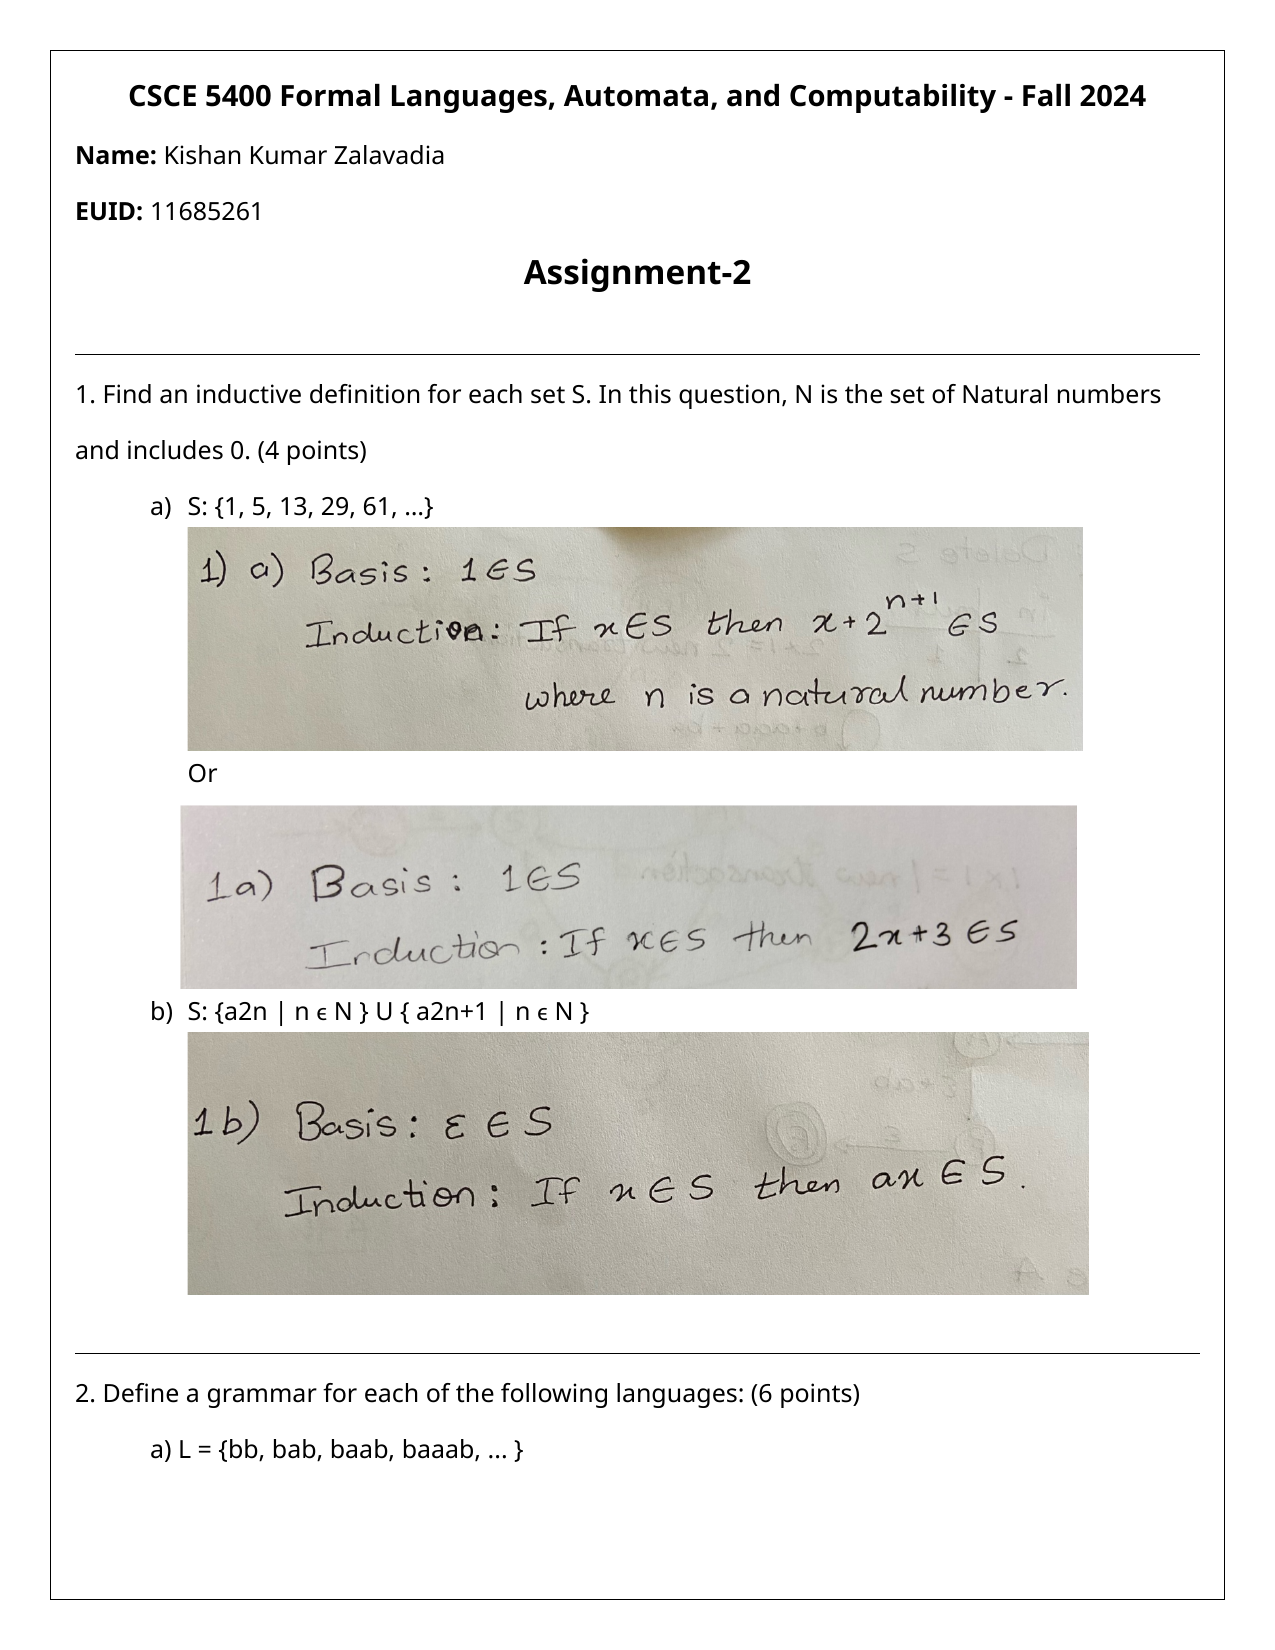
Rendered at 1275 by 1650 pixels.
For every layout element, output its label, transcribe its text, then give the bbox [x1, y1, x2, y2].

picture [187, 1032, 1089, 1295]
text and includes 0. (4 points) [75, 433, 1200, 467]
text CSCE 5400 Formal Languages, Automata, and Computability - Fall 2024 [75, 75, 1200, 115]
list S: {a2n | n ϵ N } U { a2n+1 | n ϵ N } [150, 994, 1200, 1028]
text EUID: 11685261 [75, 193, 1200, 227]
list S: {1, 5, 13, 29, 61, …} [150, 488, 1200, 522]
picture [181, 806, 1076, 989]
list Or [187, 756, 1200, 790]
text Assignment-2 [75, 249, 1200, 294]
text Name: Kishan Kumar Zalavadia [75, 137, 1200, 171]
picture [187, 527, 1083, 751]
text a) L = {bb, bab, baab, baaab, ... } [75, 1431, 1200, 1466]
text 1. Find an inductive definition for each set S. In this question, N is the set of Natural numbers [75, 377, 1200, 411]
text 2. Define a grammar for each of the following languages: (6 points) [75, 1376, 1200, 1410]
